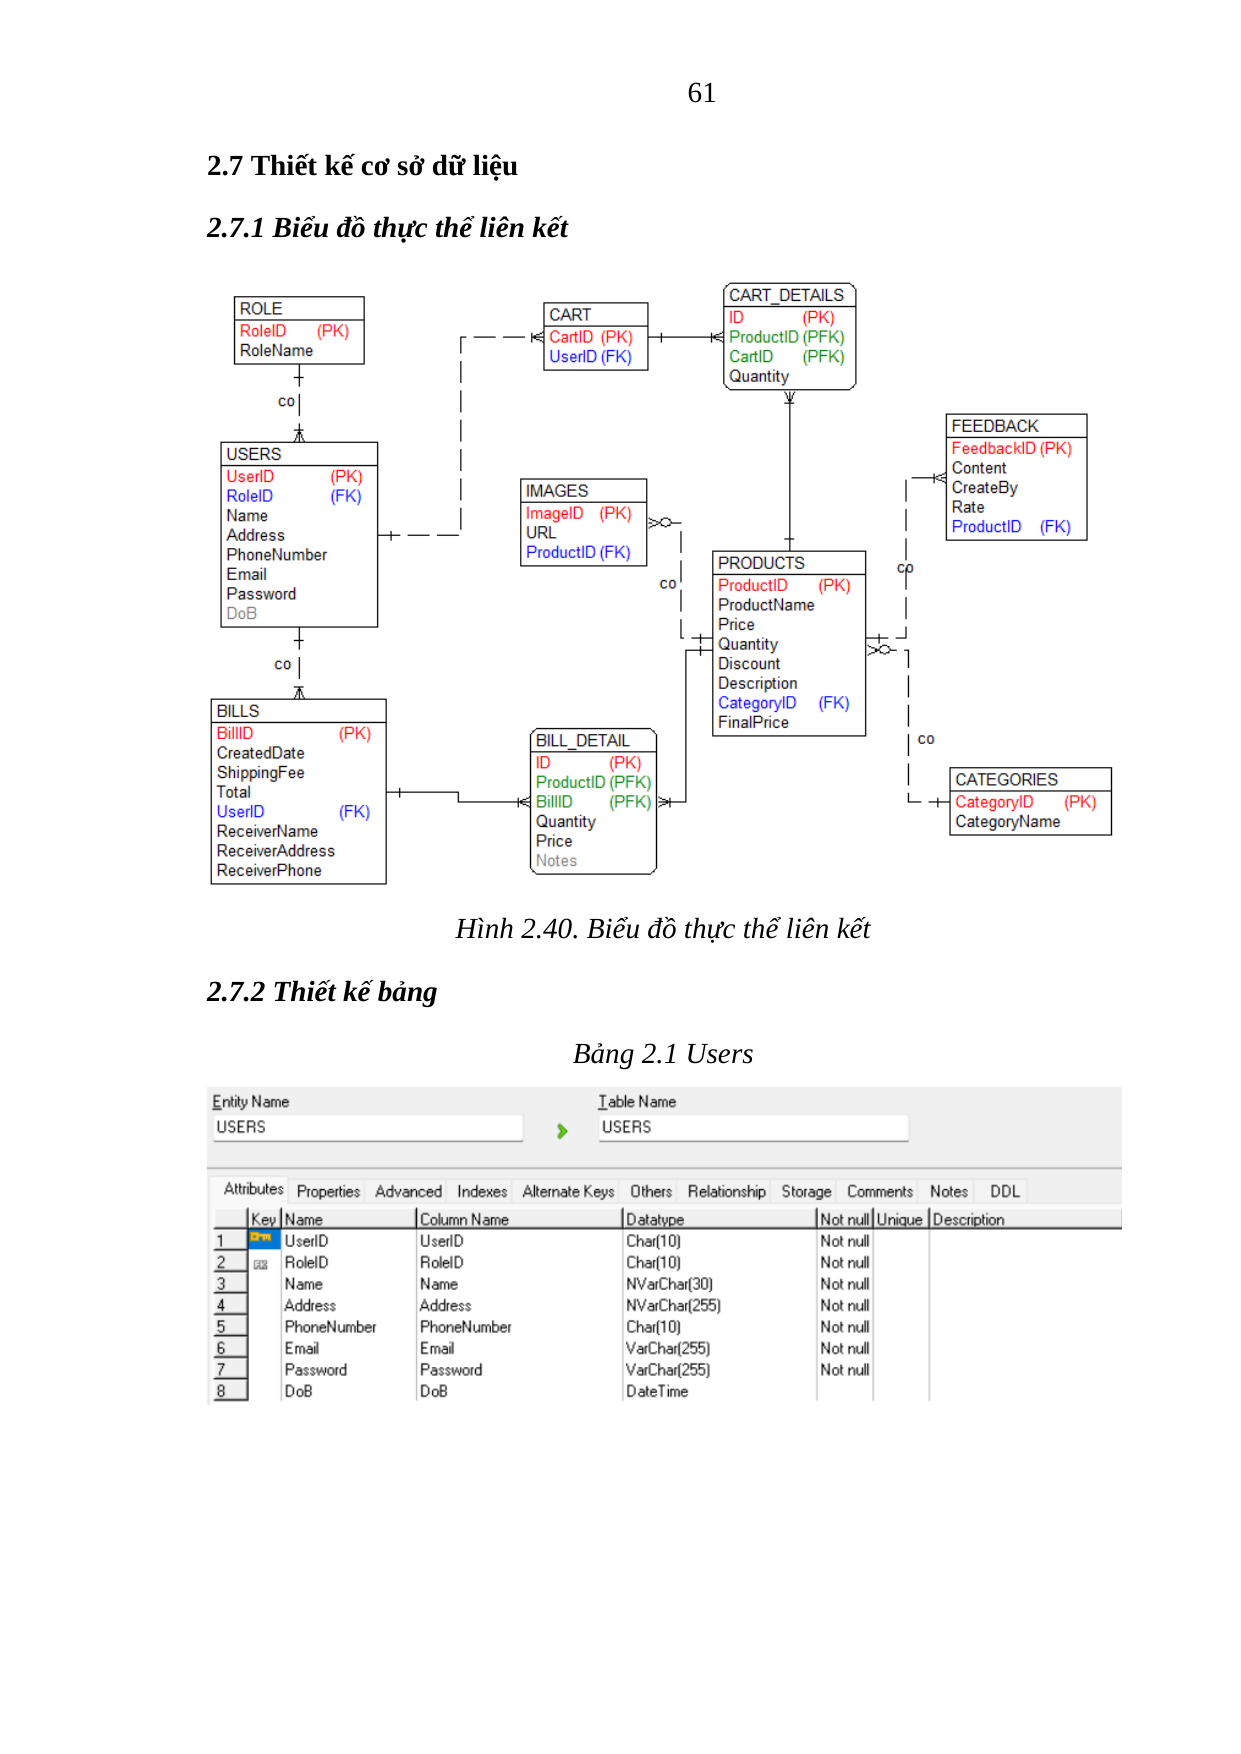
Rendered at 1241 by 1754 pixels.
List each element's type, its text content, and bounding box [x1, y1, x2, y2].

picture [206, 1087, 1122, 1405]
picture [206, 273, 1122, 892]
text Bảng 2.1 Users [207, 1037, 1122, 1070]
subtitle Biểu đồ thực thể liên kết [207, 211, 1122, 244]
subtitle Thiết kế bảng [207, 974, 1122, 1007]
subtitle Thiết kế cơ sở dữ liệu [207, 148, 1122, 181]
